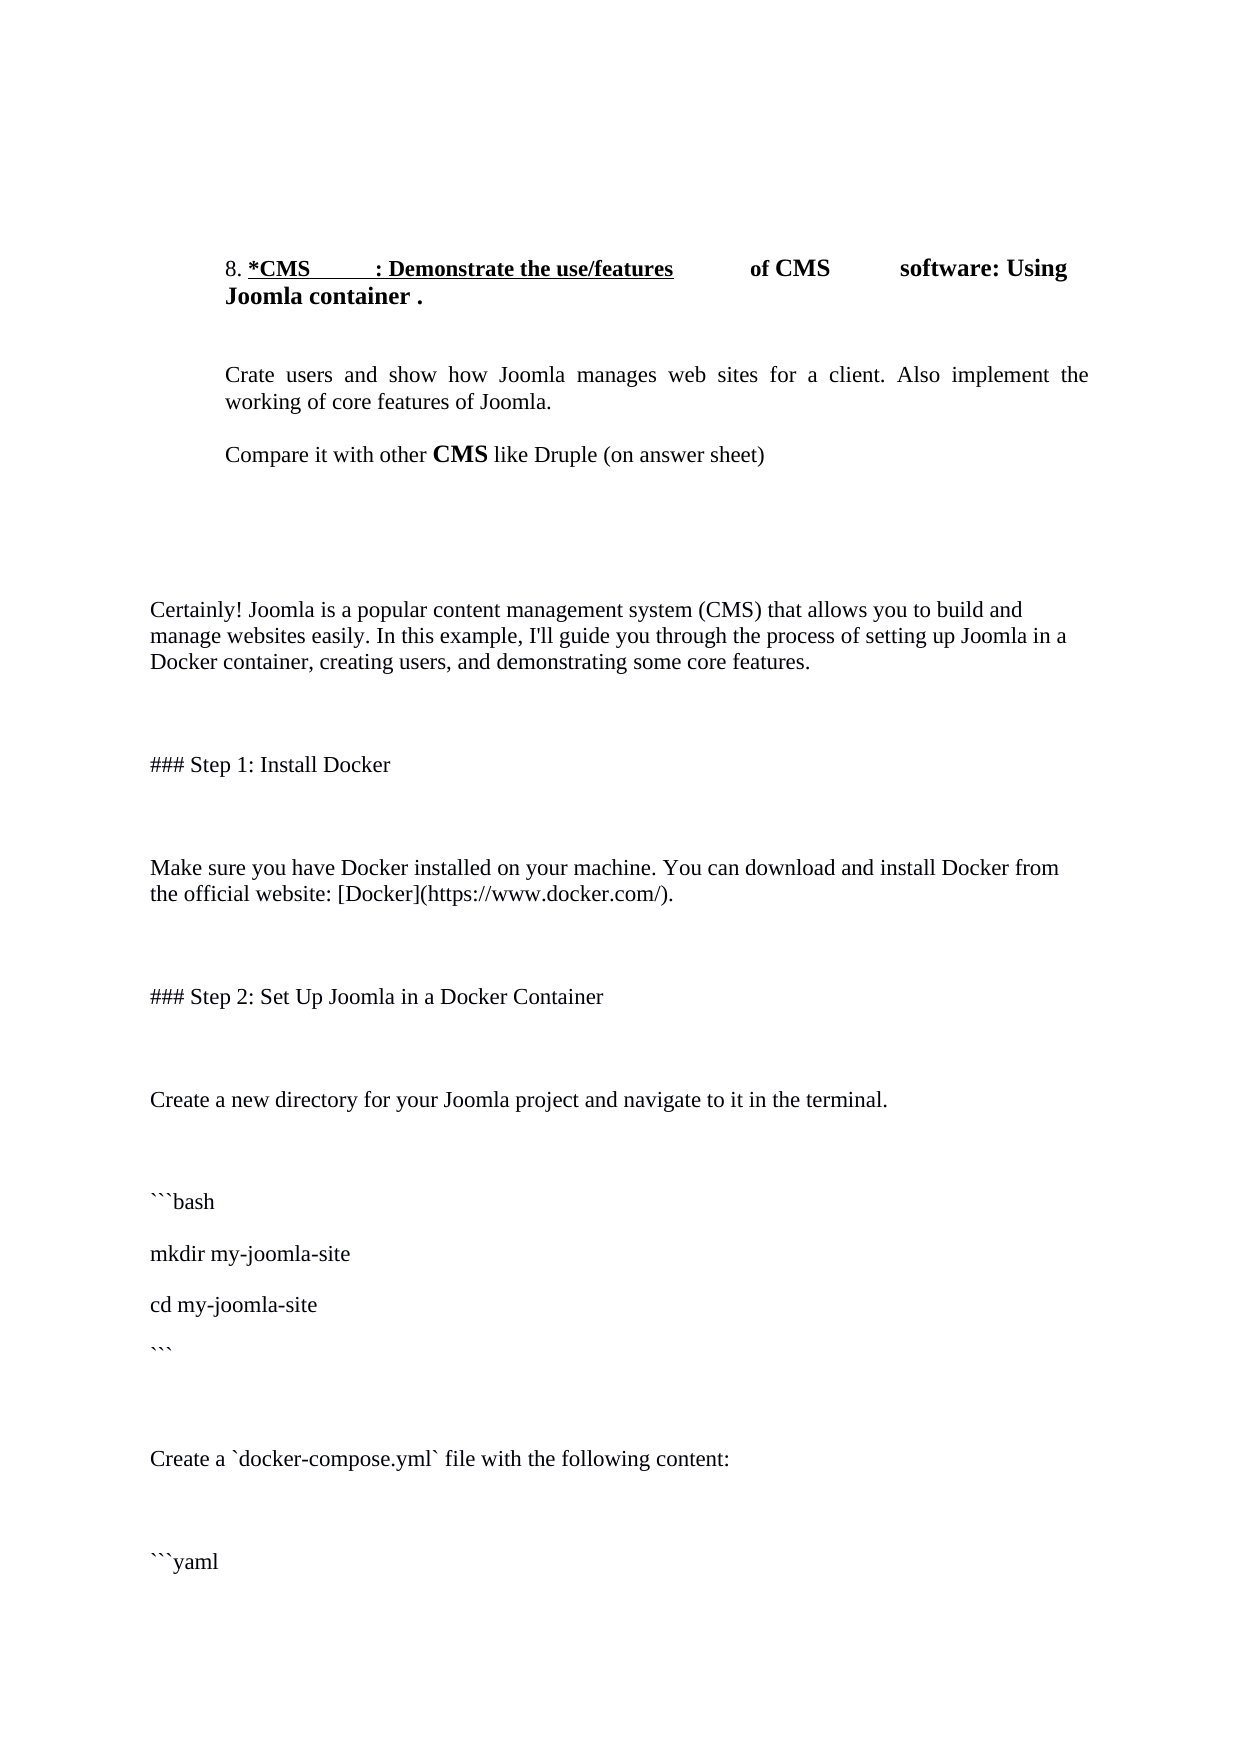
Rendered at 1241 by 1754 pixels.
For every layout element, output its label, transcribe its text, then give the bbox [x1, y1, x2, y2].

text mkdir my-joomla-site [150, 1240, 1090, 1266]
text 8. *CMS : Demonstrate the use/features of CMS software: Using Joomla container . [225, 253, 1090, 337]
text Certainly! Joomla is a popular content management system (CMS) that allows you to build and manage websites easily. In this example, I'll guide you through the process of setting up Joomla in a Docker container, creating users, and demonstrating some core features. [150, 596, 1090, 675]
text ```bash [150, 1188, 1090, 1215]
text ### Step 1: Install Docker [150, 751, 1090, 777]
text Create a new directory for your Joomla project and navigate to it in the terminal. [150, 1086, 1090, 1112]
text Make sure you have Docker installed on your machine. You can download and install Docker from the official website: [Docker](https://www.docker.com/). [150, 854, 1090, 907]
text Crate users and show how Joomla manages web sites for a client. Also implement the working of core features of Joomla. [225, 362, 1090, 414]
text ``` [150, 1342, 1090, 1369]
text ### Step 2: Set Up Joomla in a Docker Container [150, 983, 1090, 1009]
text Create a `docker-compose.yml` file with the following content: [150, 1445, 1090, 1471]
text ```yaml [150, 1548, 1090, 1574]
text cd my-joomla-site [150, 1291, 1090, 1317]
text Compare it with other CMS like Druple (on answer sheet) [225, 439, 1090, 468]
